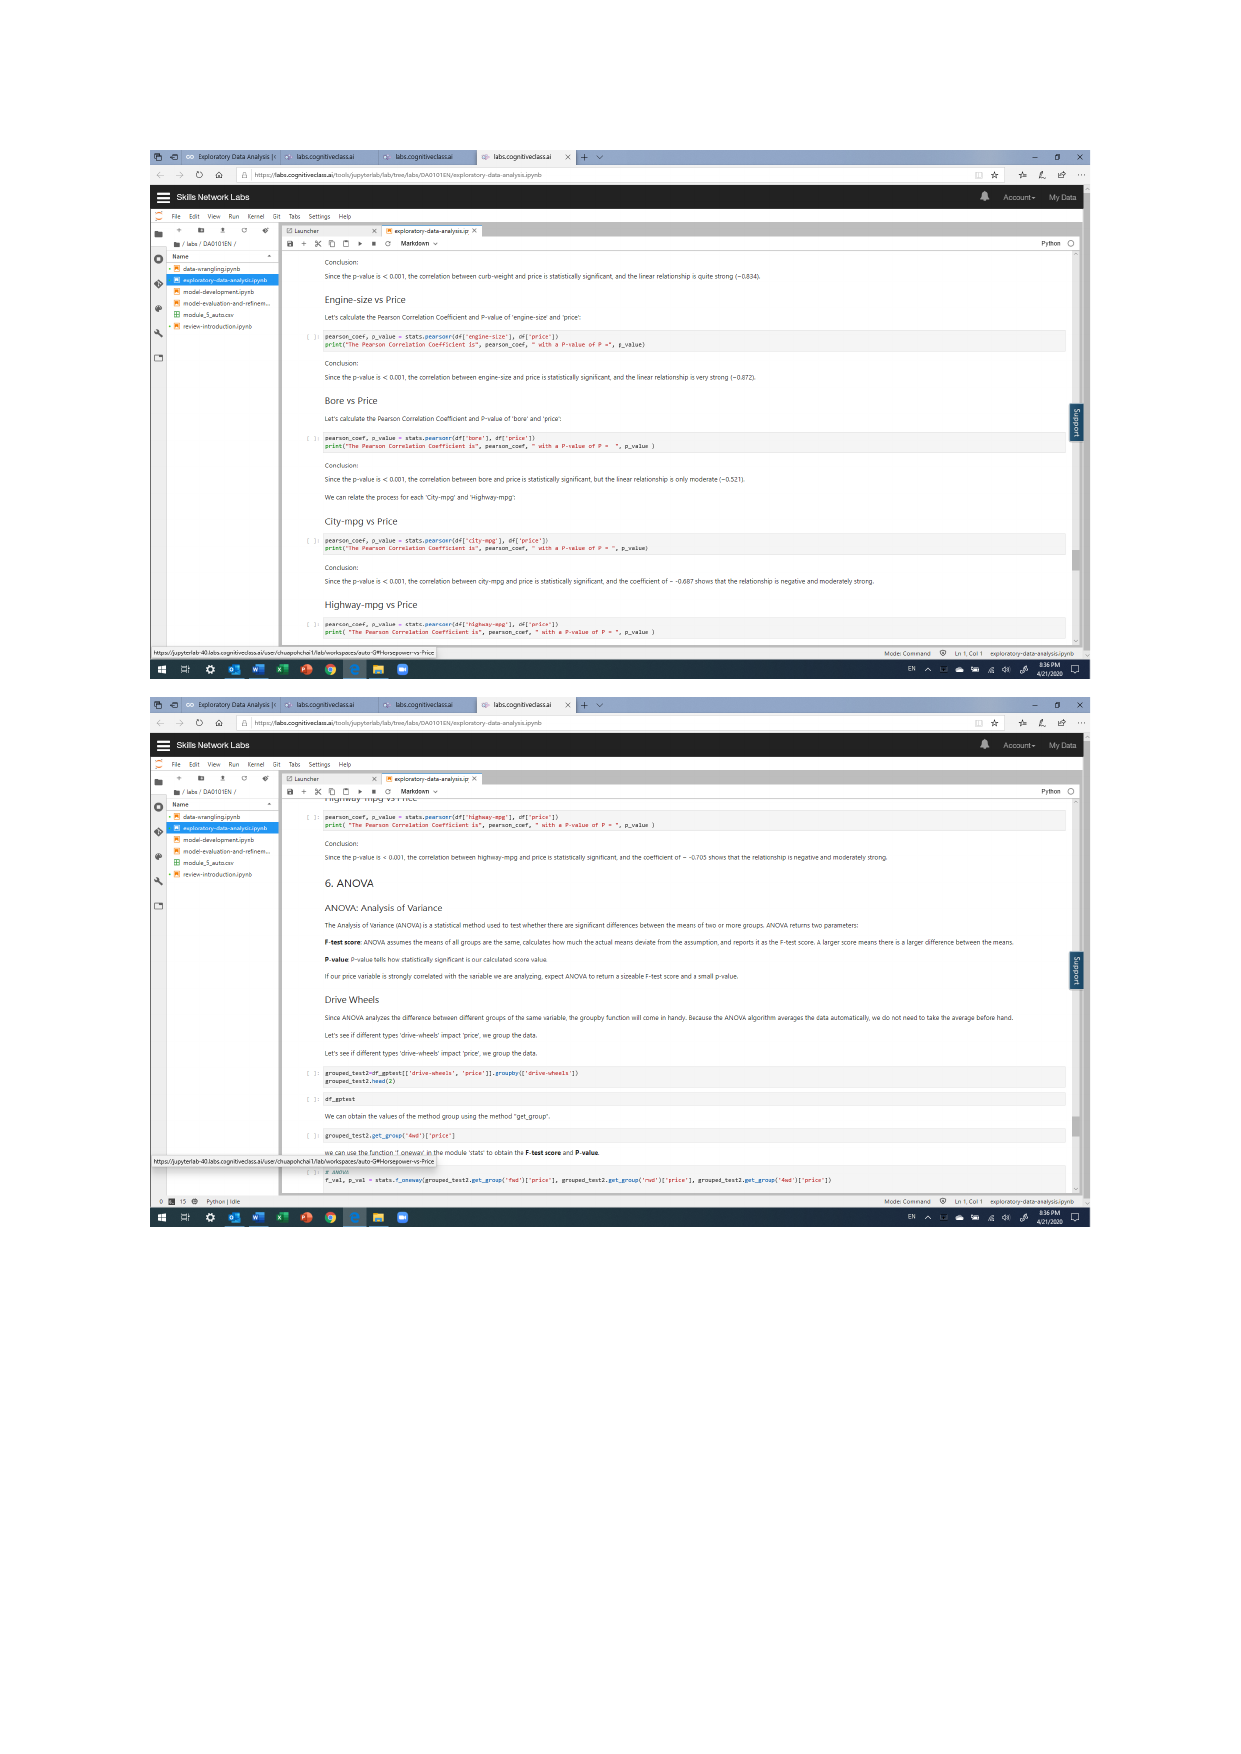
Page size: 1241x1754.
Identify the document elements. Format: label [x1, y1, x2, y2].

picture [150, 697, 1091, 1227]
picture [150, 150, 1091, 679]
